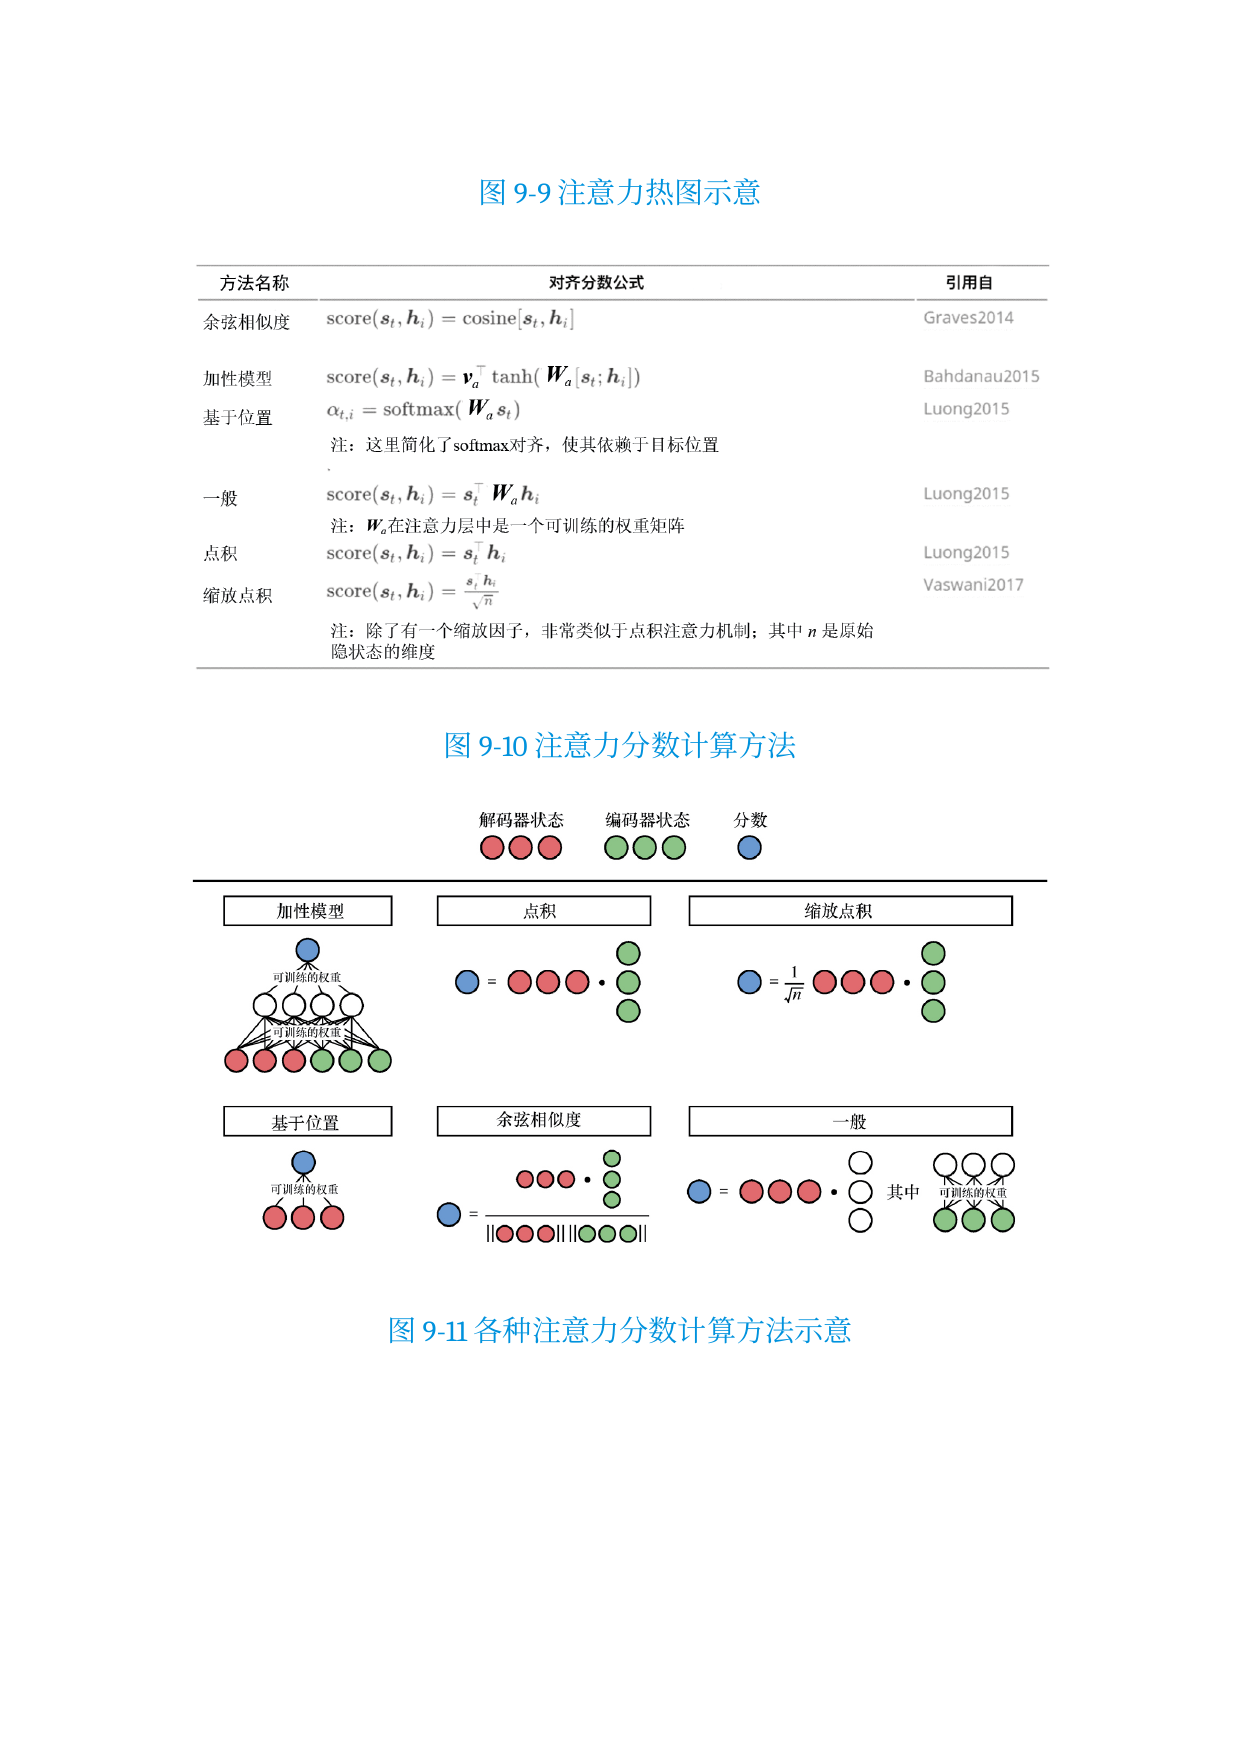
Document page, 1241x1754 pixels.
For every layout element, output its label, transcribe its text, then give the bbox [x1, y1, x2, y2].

text 图9-9 注意力热图示意 [187, 162, 1053, 227]
text 图9-10 注意力分数计算方法 [187, 714, 1053, 779]
text 图9-11 各种注意力分数计算方法示意 [187, 1299, 1053, 1364]
picture [192, 812, 1048, 1243]
picture [187, 259, 1056, 677]
picture [474, 1330, 483, 1335]
